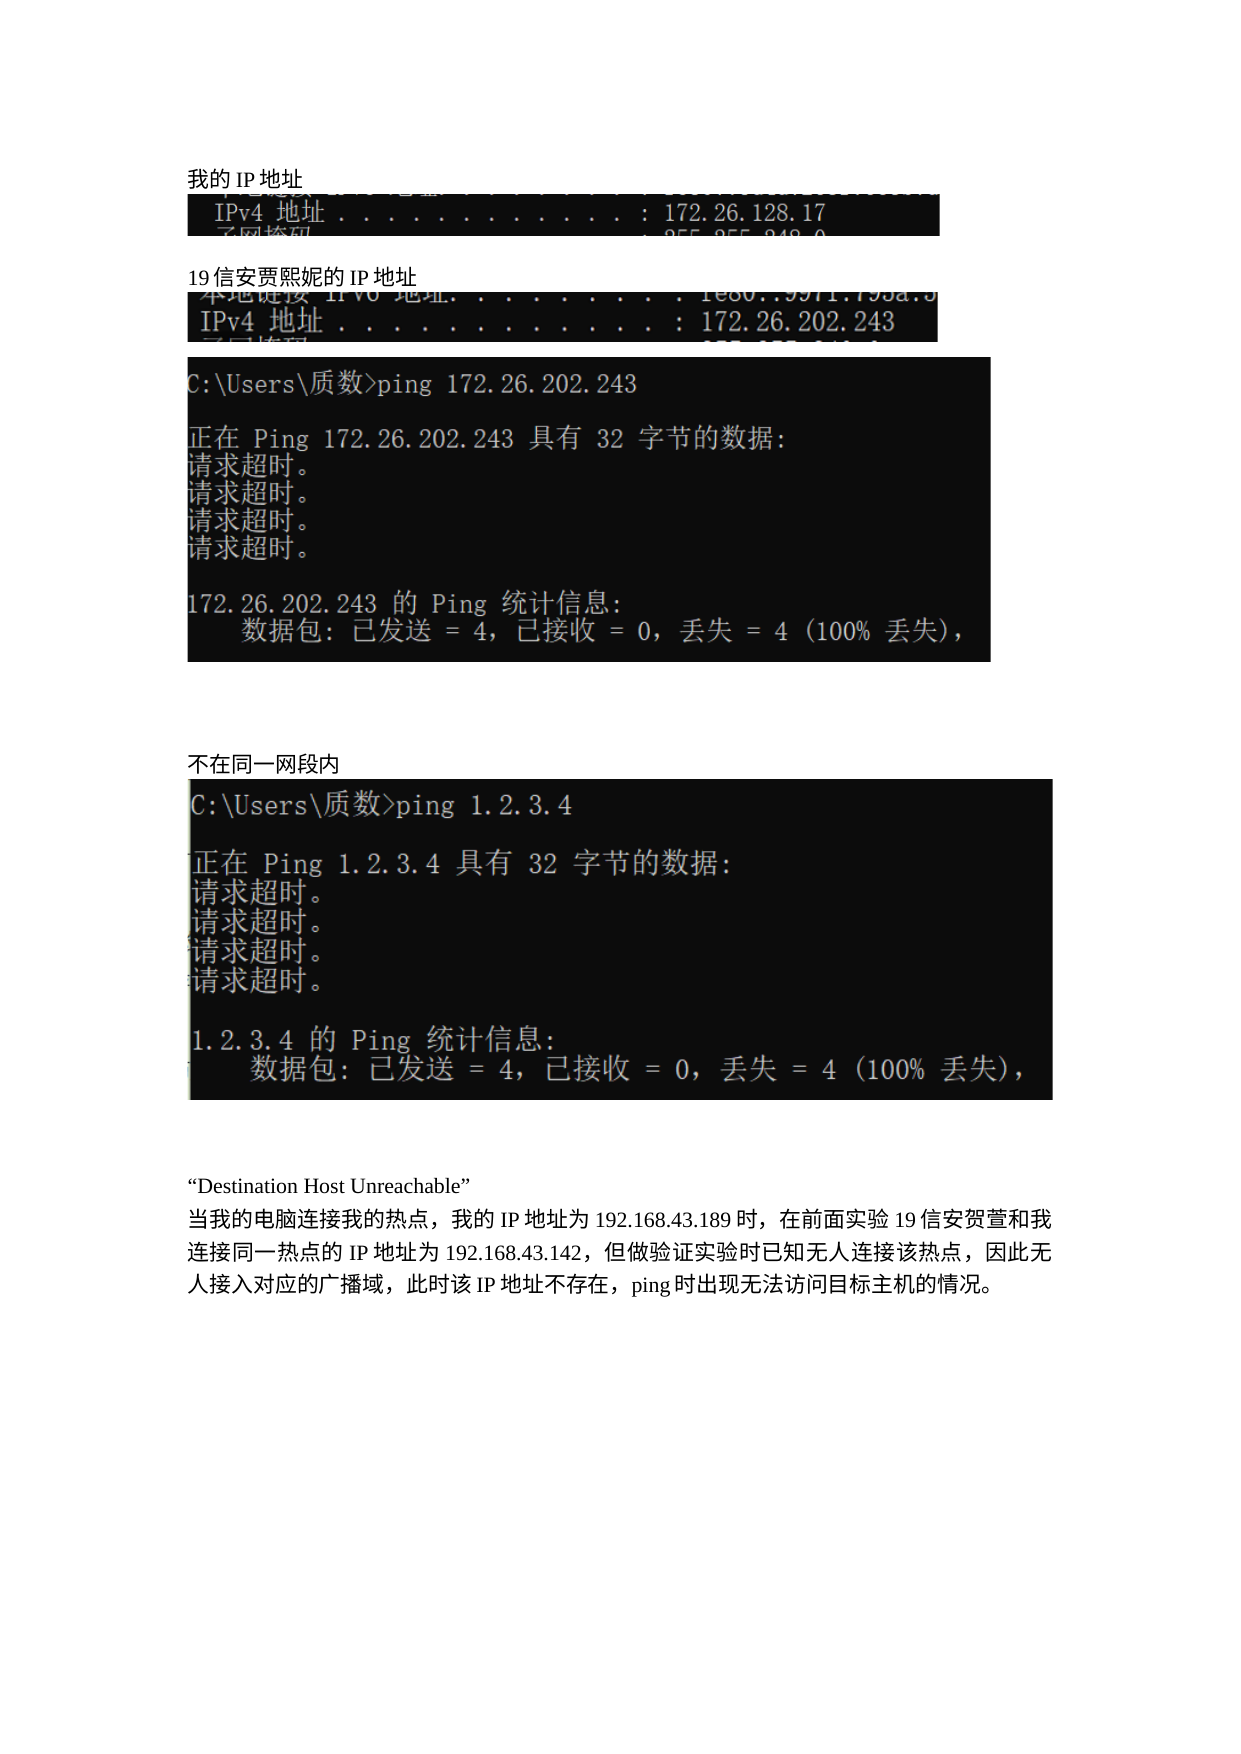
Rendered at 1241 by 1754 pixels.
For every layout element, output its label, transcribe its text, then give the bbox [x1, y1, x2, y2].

text 我的IP地址 [187, 162, 1053, 194]
picture [187, 779, 1053, 1100]
text 当我的电脑连接我的热点，我的IP地址为192.168.43.189时，在前面实验19信安贺萱和我连接同一热点的IP地址为192.168.43.142，但做验证实验时已知无人连接该热点，因此无人接入对应的广播域，此时该IP地址不存在，ping时出现无法访问目标主机的情况。 [187, 1202, 1053, 1299]
text “Destination Host Unreachable” [187, 1169, 1053, 1202]
text 不在同一网段内 [187, 747, 1053, 779]
picture [187, 357, 991, 662]
text 19信安贾熙妮的IP地址 [187, 259, 1053, 292]
picture [187, 194, 940, 236]
picture [187, 292, 938, 342]
